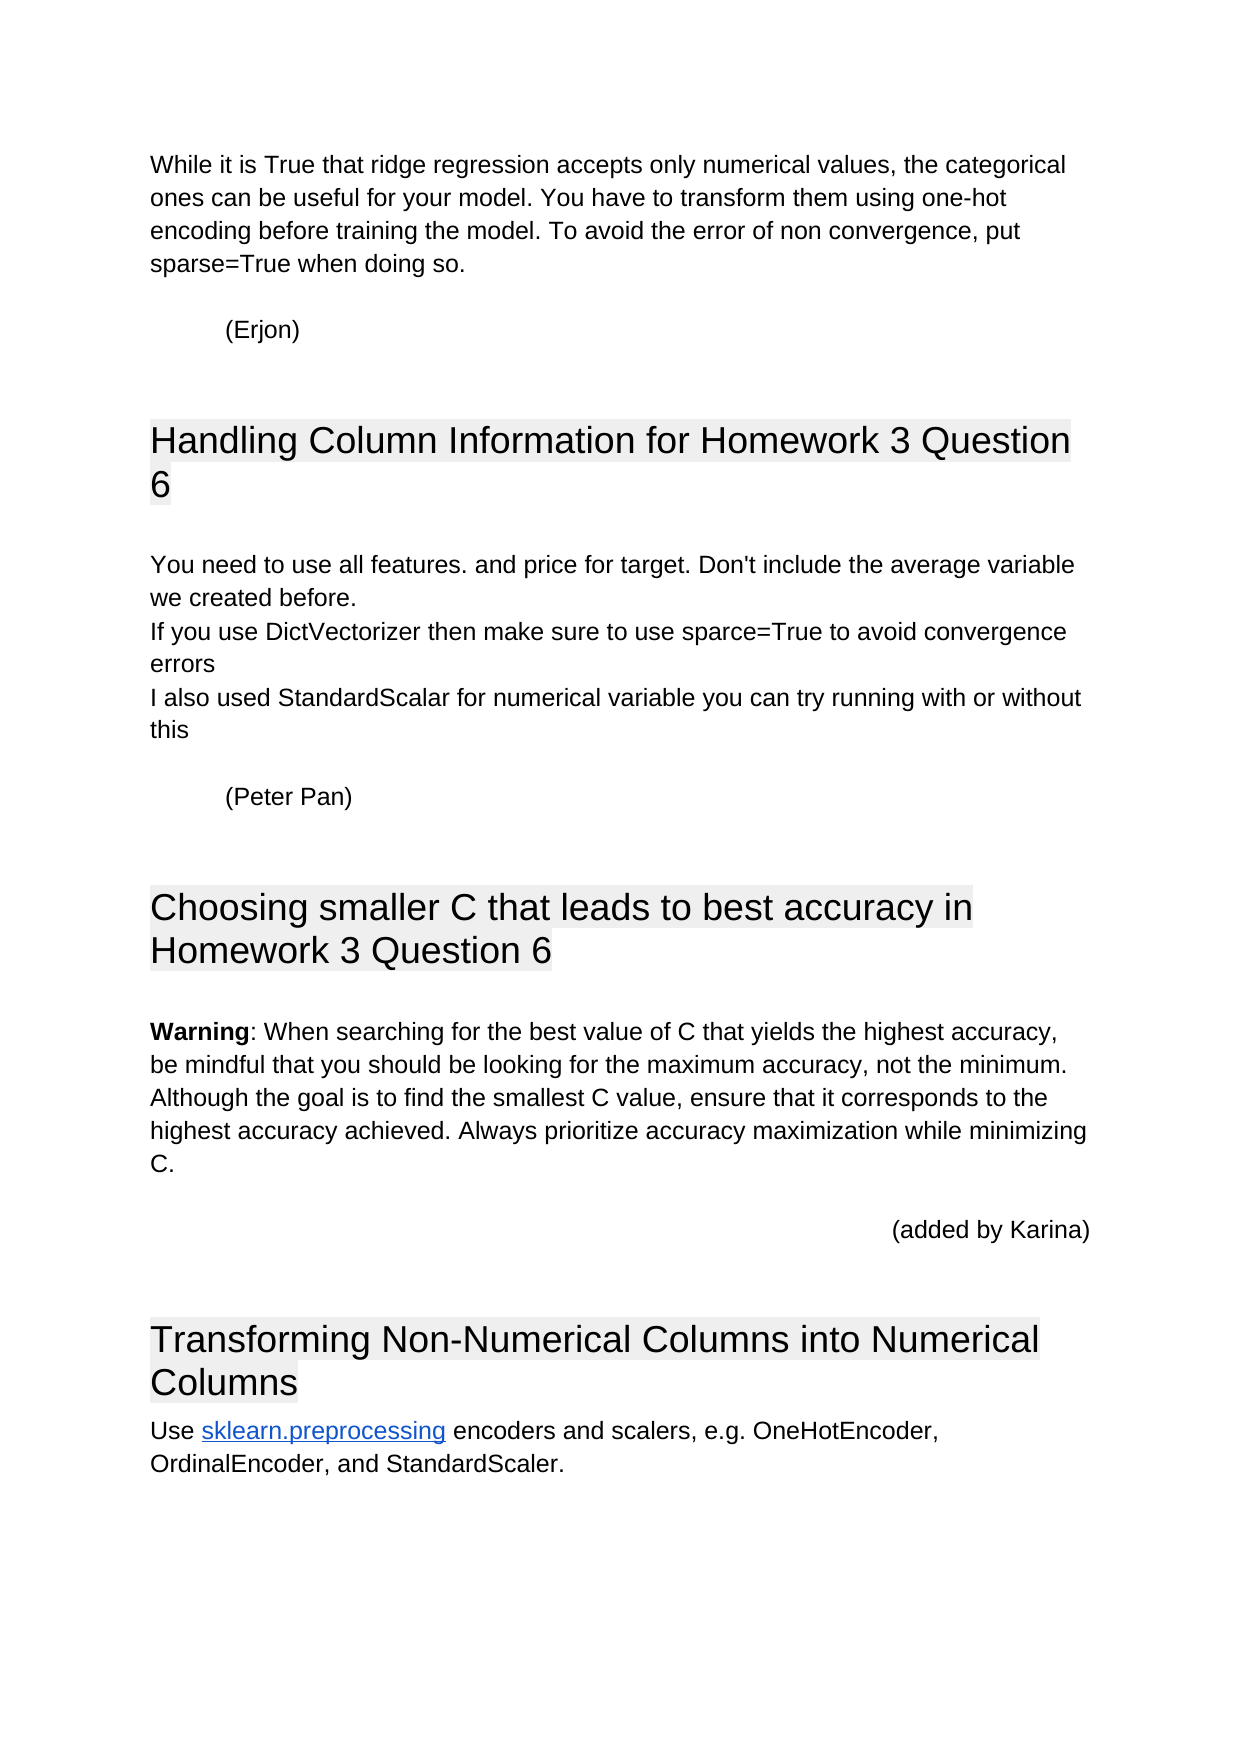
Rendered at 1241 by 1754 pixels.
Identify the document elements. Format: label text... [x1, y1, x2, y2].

text If you use DictVectorizer then make sure to use sparce=True to avoid convergence errors [150, 616, 1090, 678]
text While it is True that ridge regression accepts only numerical values, the categorical ones can be useful for your model. You have to transform them using one-hot encoding before training the model. To avoid the error of non convergence, put sparse=True when doing so. [150, 150, 1090, 278]
text (added by Karina) [600, 1215, 1090, 1244]
subtitle Handling Column Information for Homework 3 Question 6 [171, 419, 1090, 505]
subtitle Transforming Non-Numerical Columns into Numerical Columns [298, 1317, 1090, 1403]
text Use sklearn.preprocessing encoders and scalers, e.g. OneHotEncoder, OrdinalEncoder, and StandardScaler. [150, 1416, 1090, 1478]
text Warning: When searching for the best value of C that yields the highest accuracy, be mindful that you should be looking for the maximum accuracy, not the minimum. Although the goal is to find the smallest C value, ensure that it corresponds to the highest accuracy achieved. Always prioritize accuracy maximization while minimizing C. [150, 1017, 1090, 1178]
text (Peter Pan) [150, 748, 1090, 810]
subtitle Choosing smaller C that leads to best accuracy in Homework 3 Question 6 [552, 885, 1090, 971]
text You need to use all features. and price for target. Don't include the average variable we created before. [150, 550, 1090, 612]
text (Erjon) [150, 282, 1090, 344]
text I also used StandardScalar for numerical variable you can try running with or without this [150, 682, 1090, 744]
